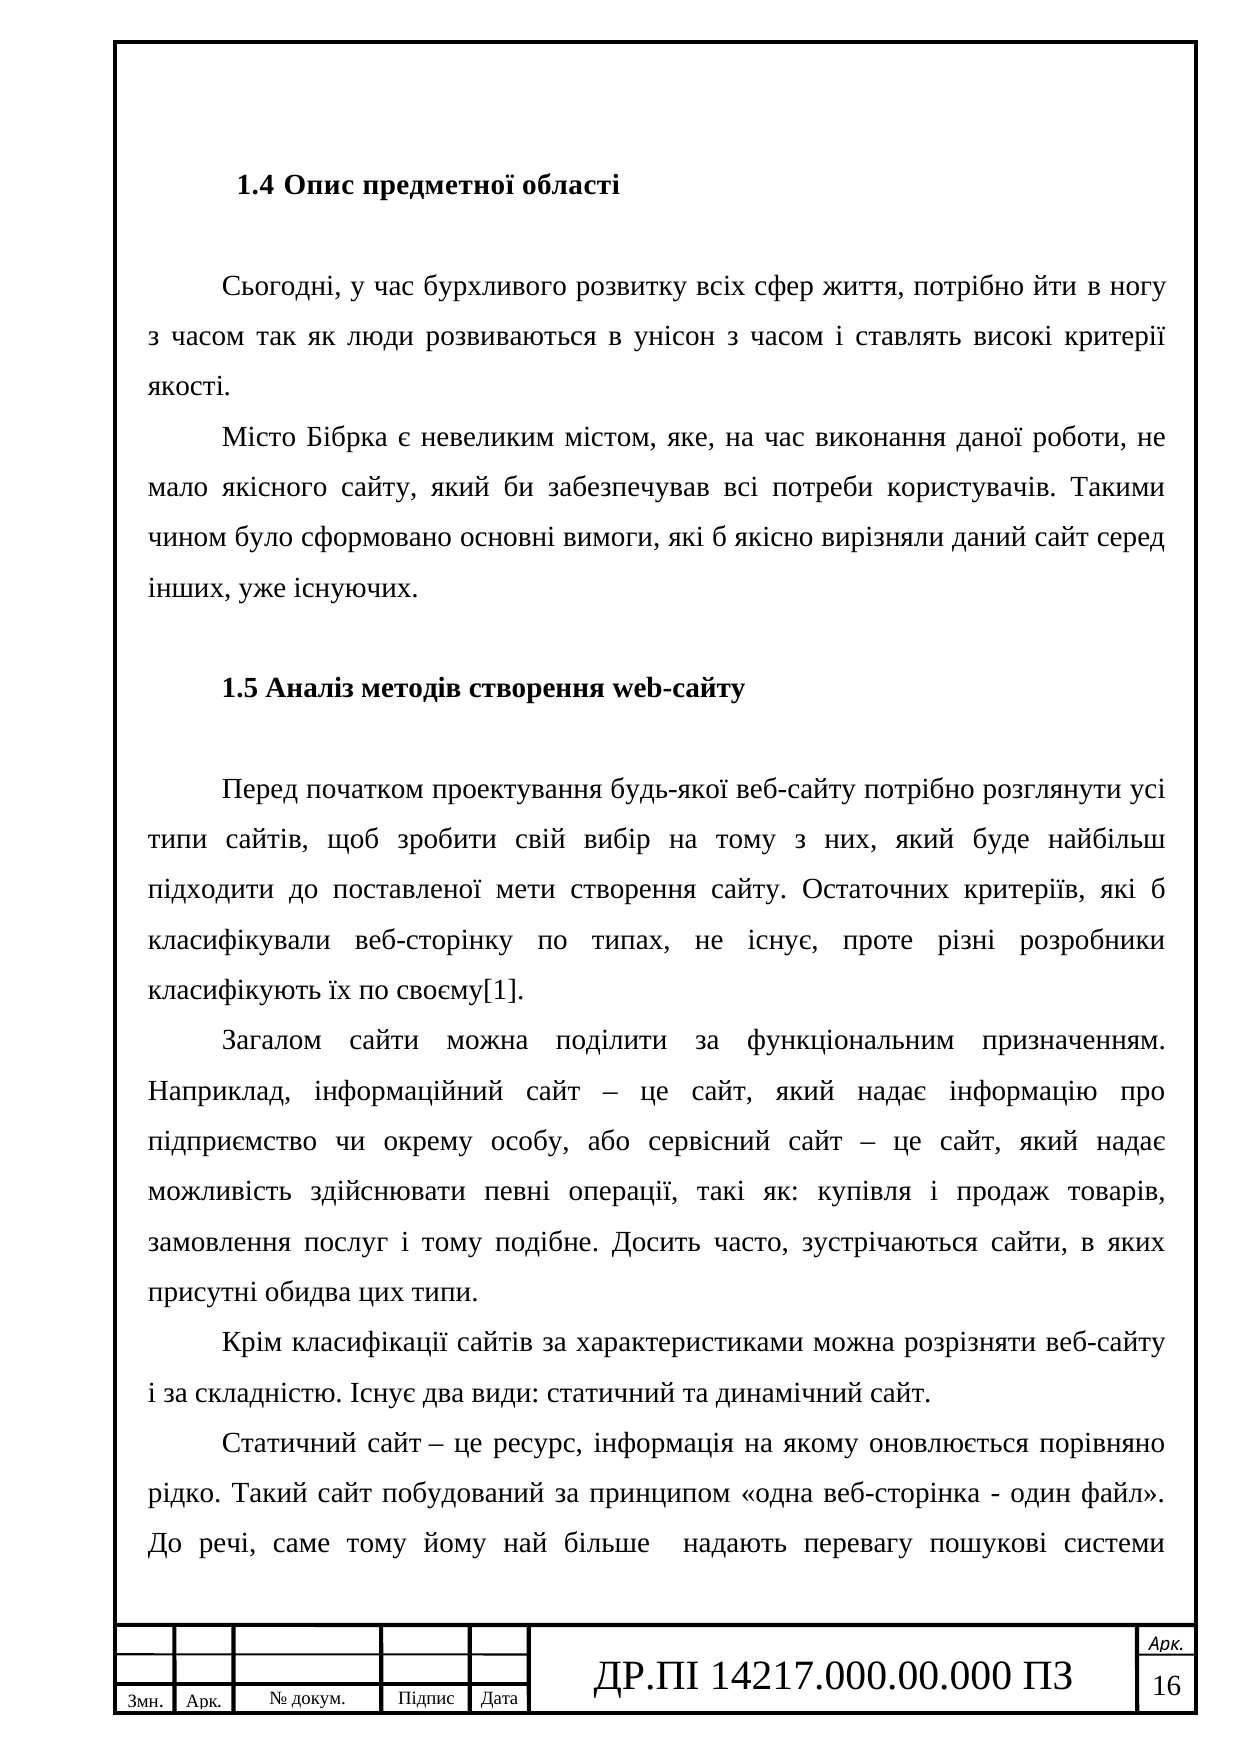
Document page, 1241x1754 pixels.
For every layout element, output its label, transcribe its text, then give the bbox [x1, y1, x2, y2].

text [148, 1425, 1167, 1559]
title Опис предметної області [236, 167, 1167, 201]
text Місто Бібрка є невеликим містом, яке, на час виконання даної роботи, не мало якісного сайту, який би забезпечував всі потреби користувачів. Такими чином було сформовано основні вимоги, які б якісно вирізняли даний сайт серед інших, уже існуючих. [148, 419, 1167, 603]
text Сьогодні, у час бурхливого розвитку всіх сфер життя, потрібно йти в ногу з часом так як люди розвиваються в унісон з часом і ставлять високі критерії якості. [148, 268, 1167, 402]
text Загалом сайти можна поділити за функціональним призначенням. Наприклад, інформаційний сайт – це сайт, який надає інформацію про підприємство чи окрему особу, або сервісний сайт – це сайт, який надає можливість здійснювати певні операції, такі як: купівля і продаж товарів, замовлення послуг і тому подібне. Досить часто, зустрічаються сайти, в яких присутні обидва цих типи. [148, 1022, 1167, 1308]
text 1.5 Аналіз методів створення web-сайту [148, 670, 1167, 704]
text Крім класифікації сайтів за характеристиками можна розрізняти веб-сайту і за складністю. Існує два види: статичний та динамічний сайт. [148, 1324, 1167, 1408]
text Перед початком проектування будь-якої веб-сайту потрібно розглянути усі типи сайтів, щоб зробити свій вибір на тому з них, який буде найбільш підходити до поставленої мети створення сайту. Остаточних критеріїв, які б класифікували веб-сторінку по типах, не існує, проте різні розробники класифікують їх по своєму[1]. [148, 771, 1167, 1006]
